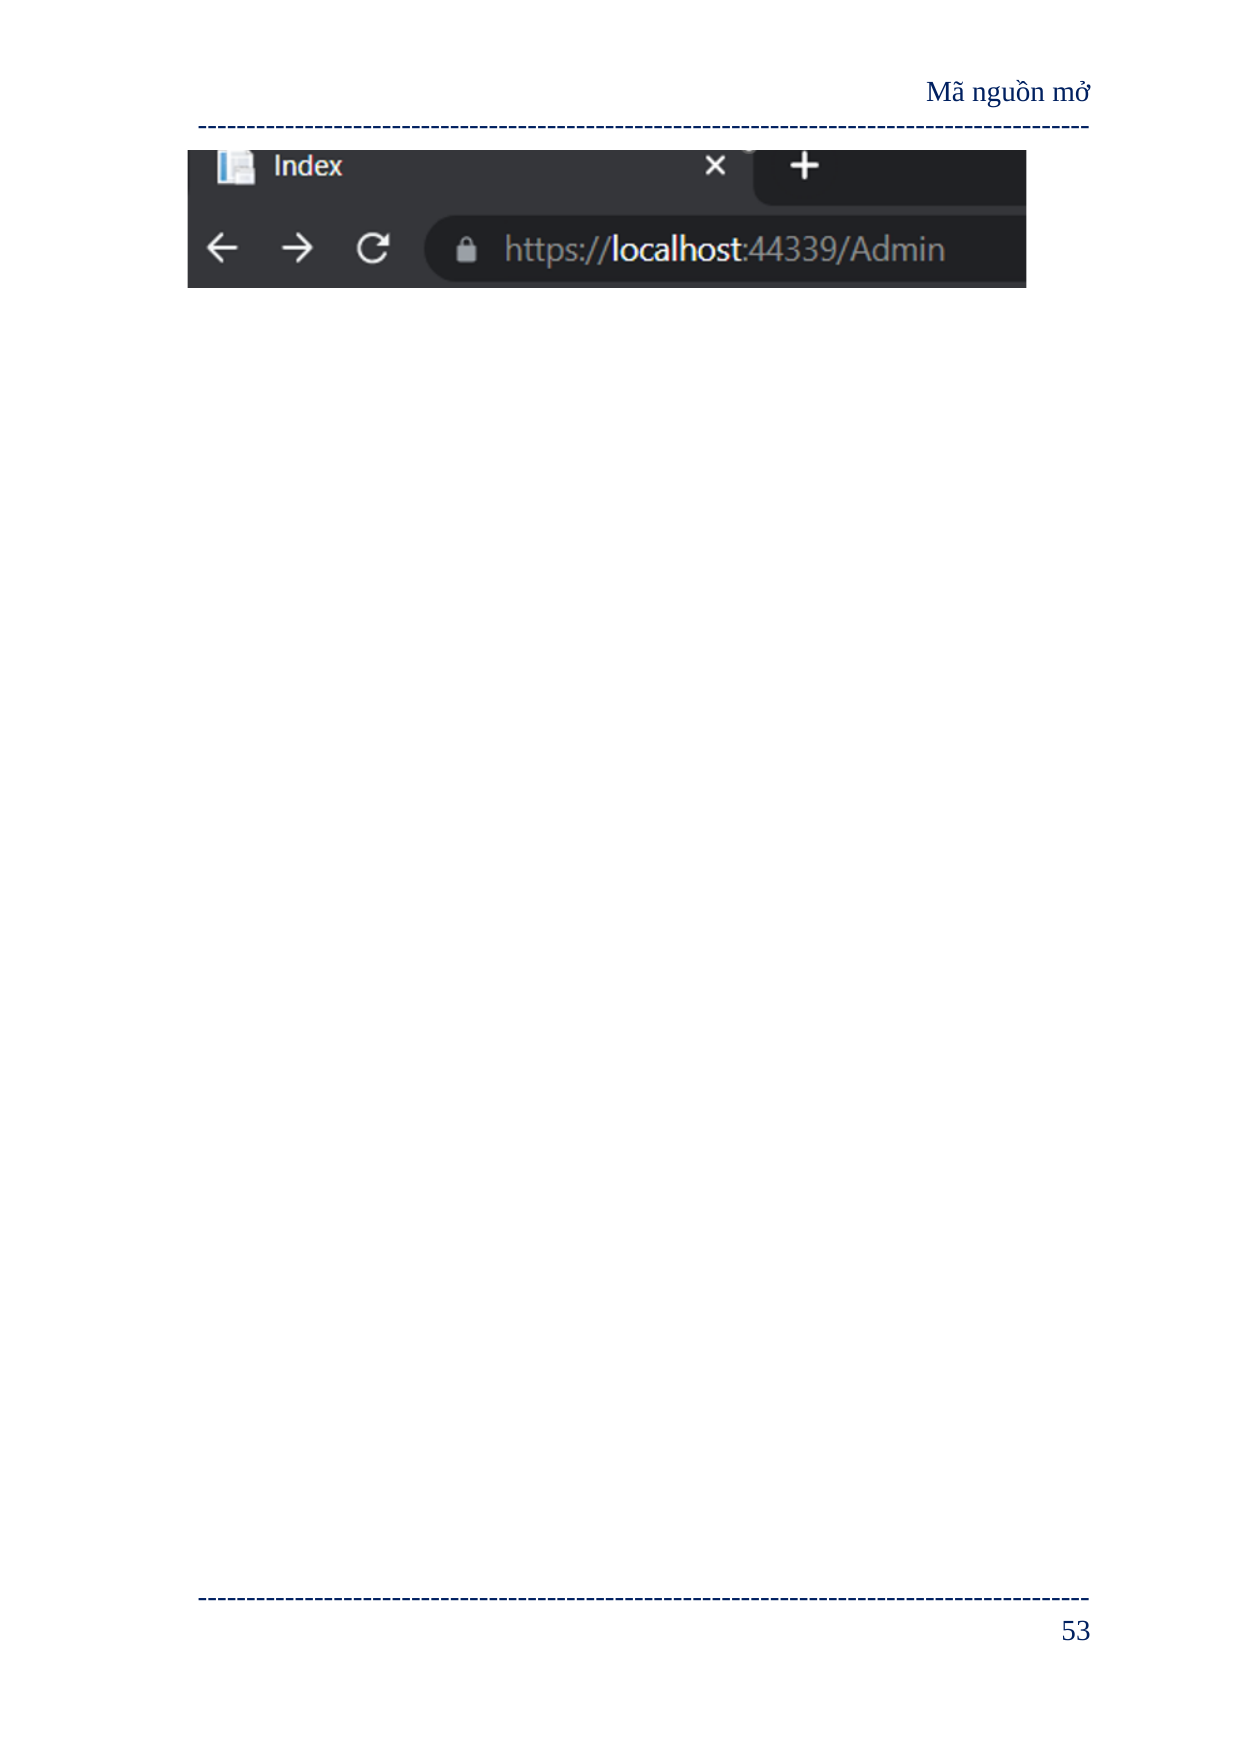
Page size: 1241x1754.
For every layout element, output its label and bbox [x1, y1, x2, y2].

picture [187, 150, 1027, 288]
